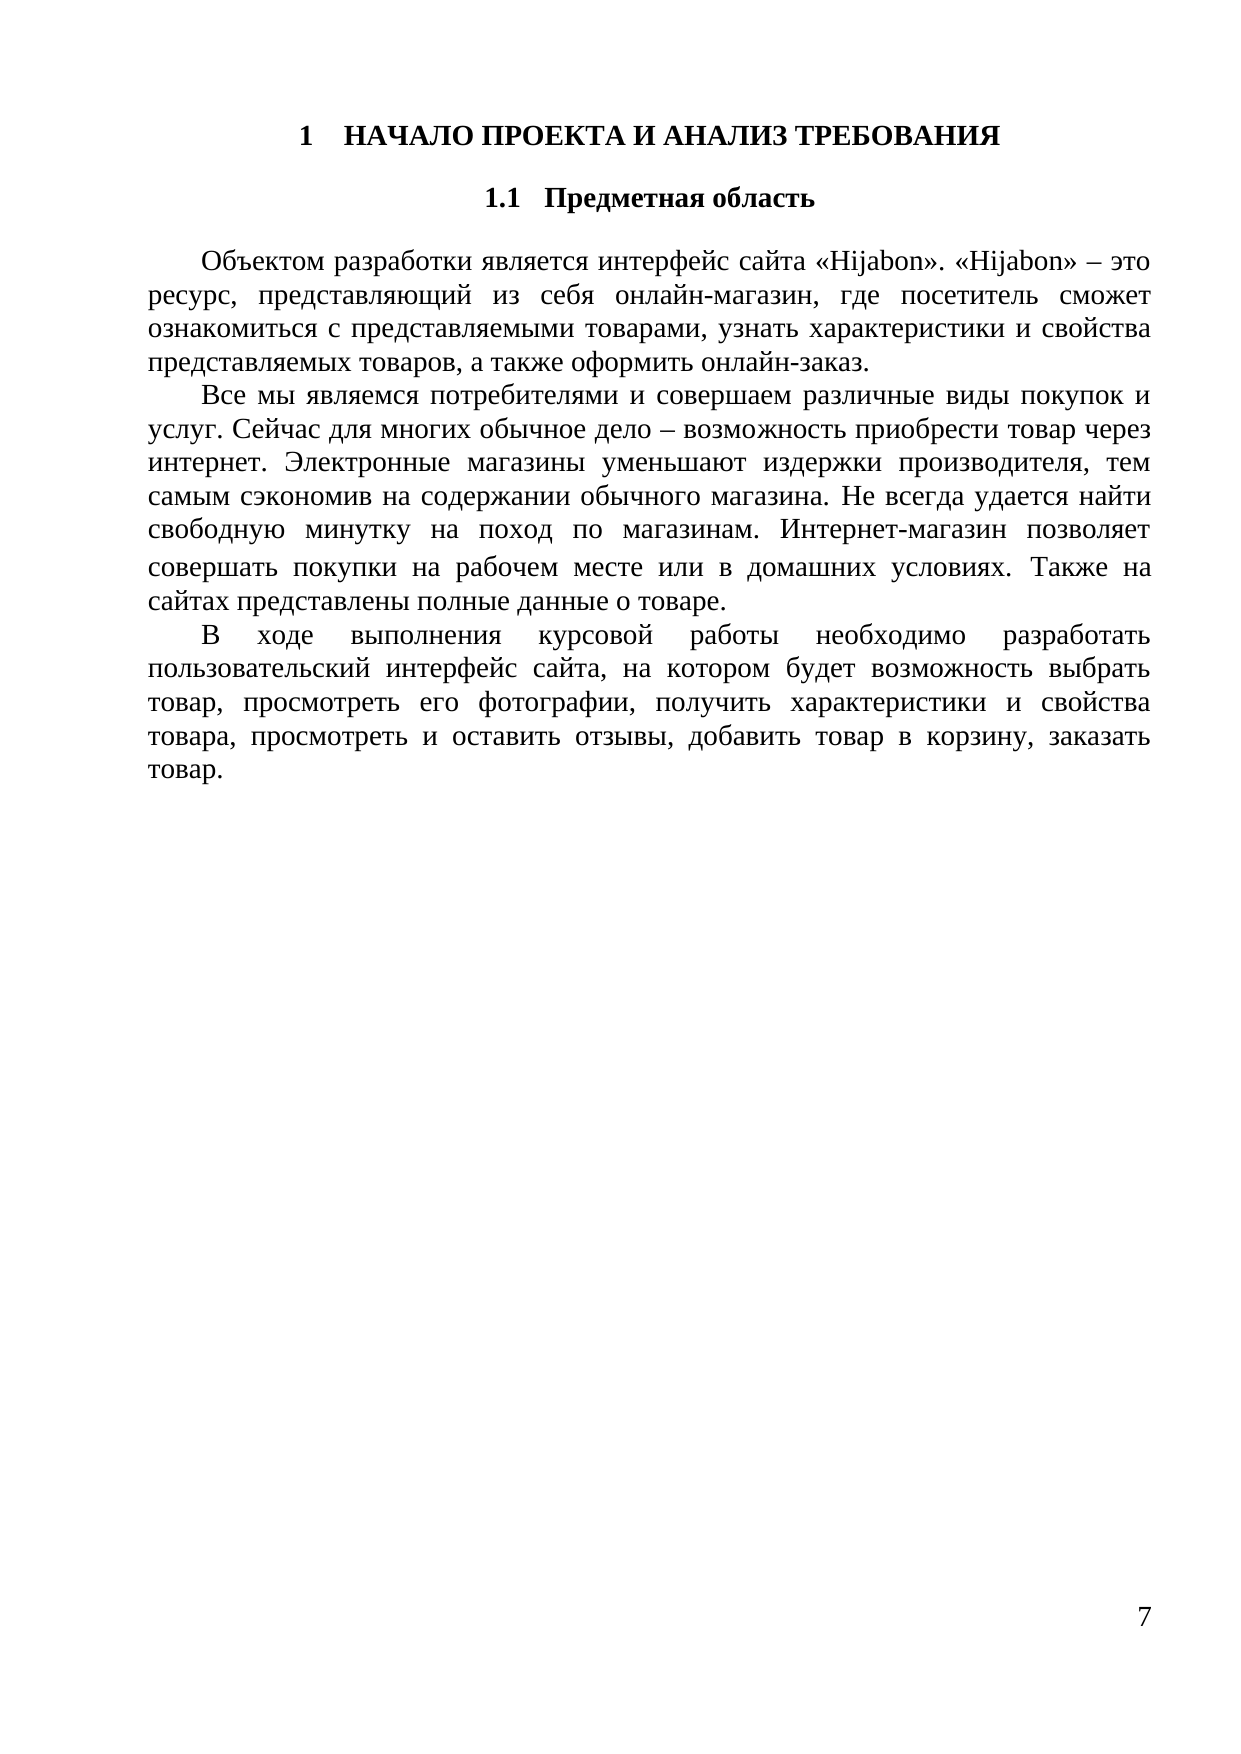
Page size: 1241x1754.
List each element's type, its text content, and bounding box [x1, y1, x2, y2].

subtitle НАЧАЛО ПРОЕКТА И АНАЛИЗ ТРЕБОВАНИЯ [148, 118, 1152, 151]
text В ходе выполнения курсовой работы необходимо разработать пользовательский интерфейс сайта, на котором будет возможность выбрать товар, просмотреть его фотографии, получить характеристики и свойства товара, просмотреть и оставить отзывы, добавить товар в корзину, заказать товар. [148, 617, 1152, 785]
text Объектом разработки является интерфейс сайта «Hijabon». «Hijabon» – это ресурс, представляющий из себя онлайн-магазин, где посетитель сможет ознакомиться с представляемыми товарами, узнать характеристики и свойства представляемых товаров, а также оформить онлайн-заказ. [148, 243, 1152, 377]
subtitle Предметная область [148, 181, 1152, 214]
text Все мы являемся потребителями и совершаем различные виды покупок и услуг. Сейчас для многих обычное дело – возможность приобрести товар через интернет. Электронные магазины уменьшают издержки производителя, тем самым сэкономив на содержании обычного магазина. Не всегда удается найти свободную минутку на поход по магазинам. Интернет-магазин позволяет совершать покупки на рабочем месте или в домашних условиях. Также на сайтах представлены полные данные о товаре. [148, 478, 1152, 617]
text Все мы являемся потребителями и совершаем различные виды покупок и услуг. Сейчас для многих обычное дело – возможность приобрести товар через интернет. Электронные магазины уменьшают издержки производителя, тем самым сэкономив на содержании обычного магазина. Не всегда удается найти свободную минутку на поход по магазинам. Интернет-магазин позволяет совершать покупки на рабочем месте или в домашних условиях. Также на сайтах представлены полные данные о товаре. [148, 377, 1152, 411]
